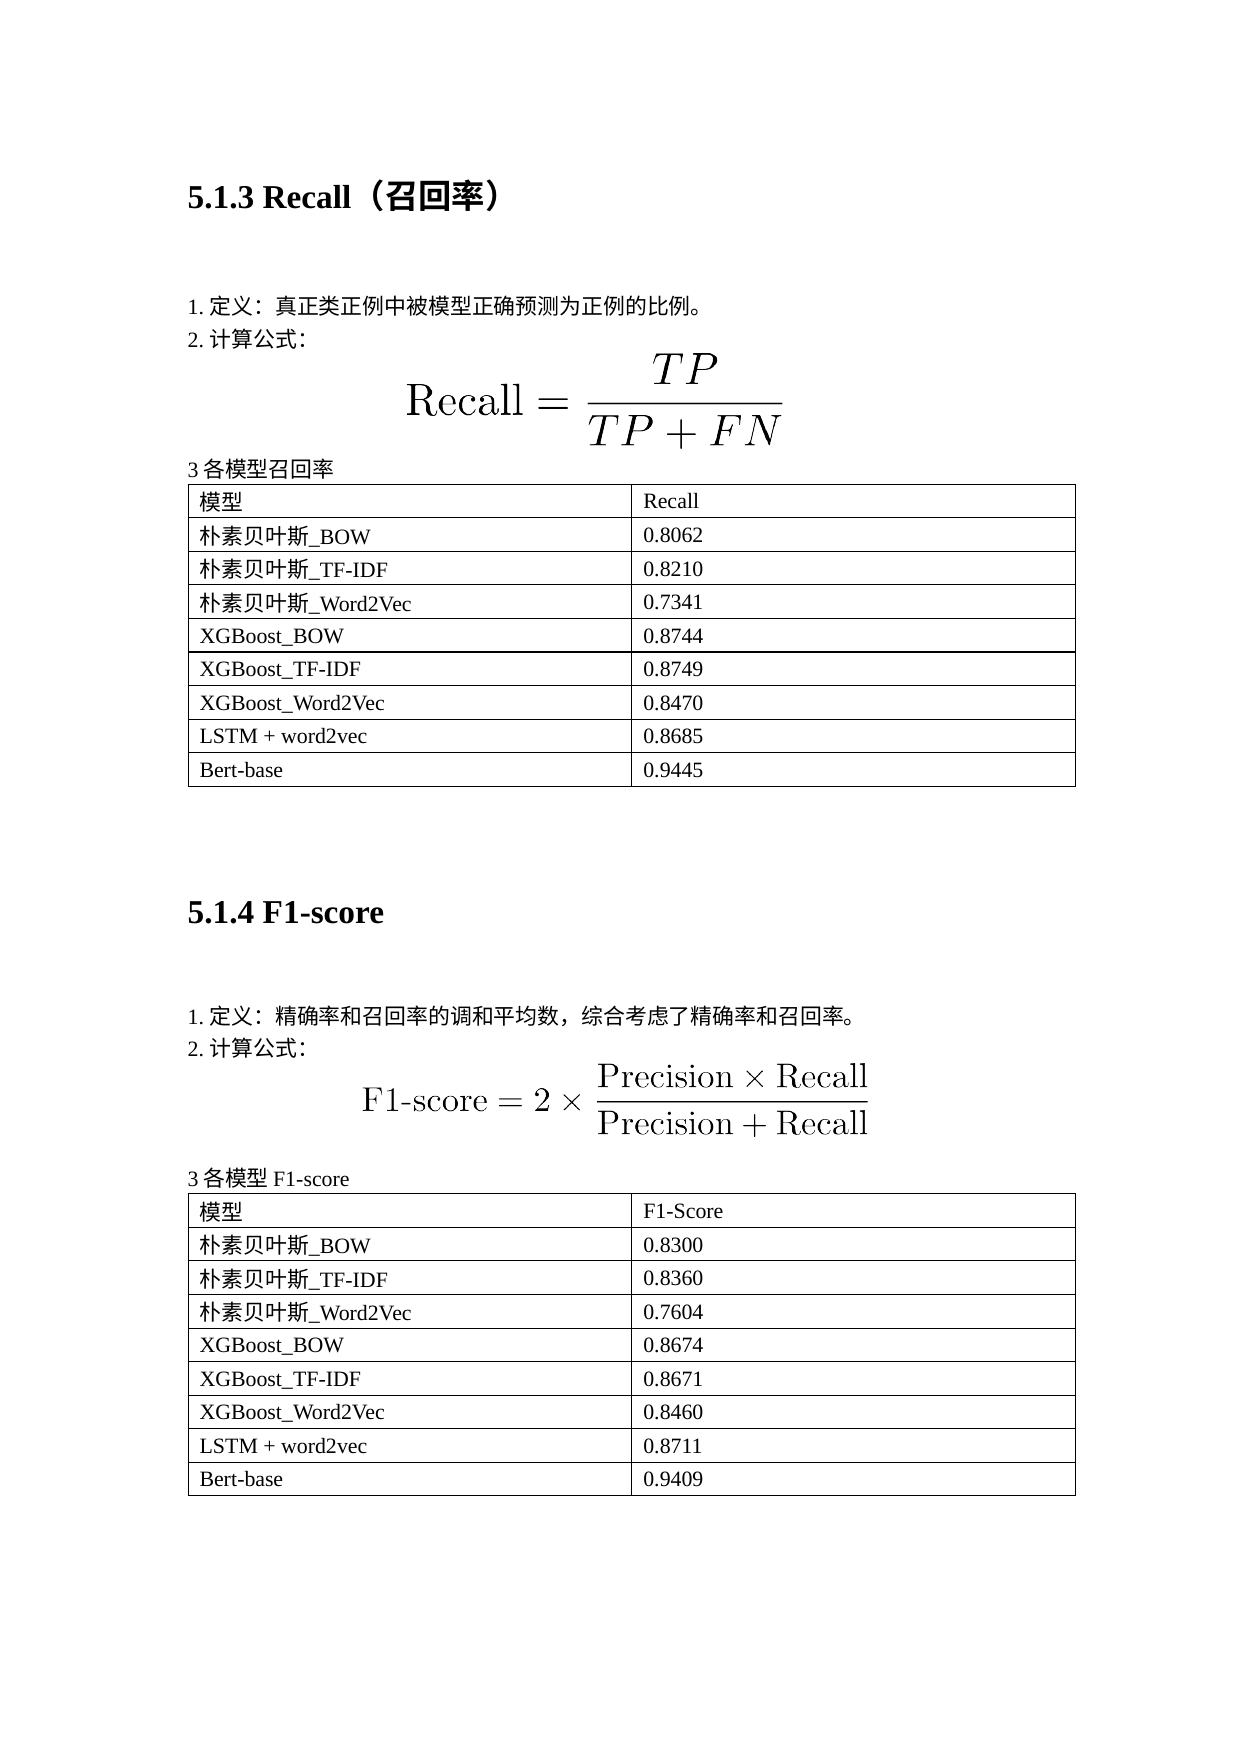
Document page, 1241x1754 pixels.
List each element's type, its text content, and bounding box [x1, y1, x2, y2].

text 1. 定义：精确率和召回率的调和平均数，综合考虑了精确率和召回率。 [187, 998, 1053, 1031]
table_cell Bert-base [189, 753, 631, 786]
table_cell LSTM + word2vec [189, 1429, 631, 1462]
table_cell 朴素贝叶斯_Word2Vec [189, 585, 631, 618]
table_cell 0.8749 [632, 653, 1075, 685]
table_cell XGBoost_BOW [189, 619, 631, 651]
table_cell 朴素贝叶斯_TF-IDF [189, 552, 631, 584]
table_cell 0.8360 [632, 1261, 1075, 1294]
table_cell 朴素贝叶斯_BOW [189, 1228, 631, 1260]
text 2. 计算公式： [187, 1031, 1053, 1063]
table_cell 0.8300 [632, 1228, 1075, 1260]
table_cell XGBoost_TF-IDF [189, 653, 631, 685]
table_cell 朴素贝叶斯_Word2Vec [189, 1295, 631, 1327]
table_cell XGBoost_Word2Vec [189, 1396, 631, 1428]
table_cell 0.8671 [632, 1362, 1075, 1394]
table_header F1-Score [632, 1194, 1075, 1227]
table_cell XGBoost_TF-IDF [189, 1362, 631, 1394]
picture [362, 1063, 868, 1137]
subtitle 5.1.3 Recall（召回率） [187, 162, 1053, 227]
table_cell 0.8460 [632, 1396, 1075, 1428]
table_cell 朴素贝叶斯_TF-IDF [189, 1261, 631, 1294]
table_cell 0.8711 [632, 1429, 1075, 1462]
table_cell 0.8674 [632, 1329, 1075, 1361]
table_cell 0.7604 [632, 1295, 1075, 1327]
table_header 模型 [189, 1194, 631, 1227]
table_cell 0.9409 [632, 1463, 1075, 1495]
table_cell 0.8470 [632, 686, 1075, 718]
table_cell 0.8062 [632, 518, 1075, 551]
table_cell 0.8210 [632, 552, 1075, 584]
table_cell XGBoost_BOW [189, 1329, 631, 1361]
table_cell 0.9445 [632, 753, 1075, 786]
table_cell Bert-base [189, 1463, 631, 1495]
table_cell 0.8744 [632, 619, 1075, 651]
text 3各模型F1-score [187, 1161, 1053, 1193]
text 1. 定义：真正类正例中被模型正确预测为正例的比例。 [187, 289, 1053, 321]
subtitle 5.1.4 F1-score [187, 879, 1053, 944]
list 3各模型召回率 [187, 451, 1053, 484]
table_cell XGBoost_Word2Vec [189, 686, 631, 718]
table_cell 0.7341 [632, 585, 1075, 618]
table_cell 0.8685 [632, 720, 1075, 752]
table_cell LSTM + word2vec [189, 720, 631, 752]
picture [406, 353, 783, 449]
table_cell 朴素贝叶斯_BOW [189, 518, 631, 551]
table_header Recall [632, 485, 1075, 517]
list 2. 计算公式： [187, 321, 1053, 354]
table_header 模型 [189, 485, 631, 517]
